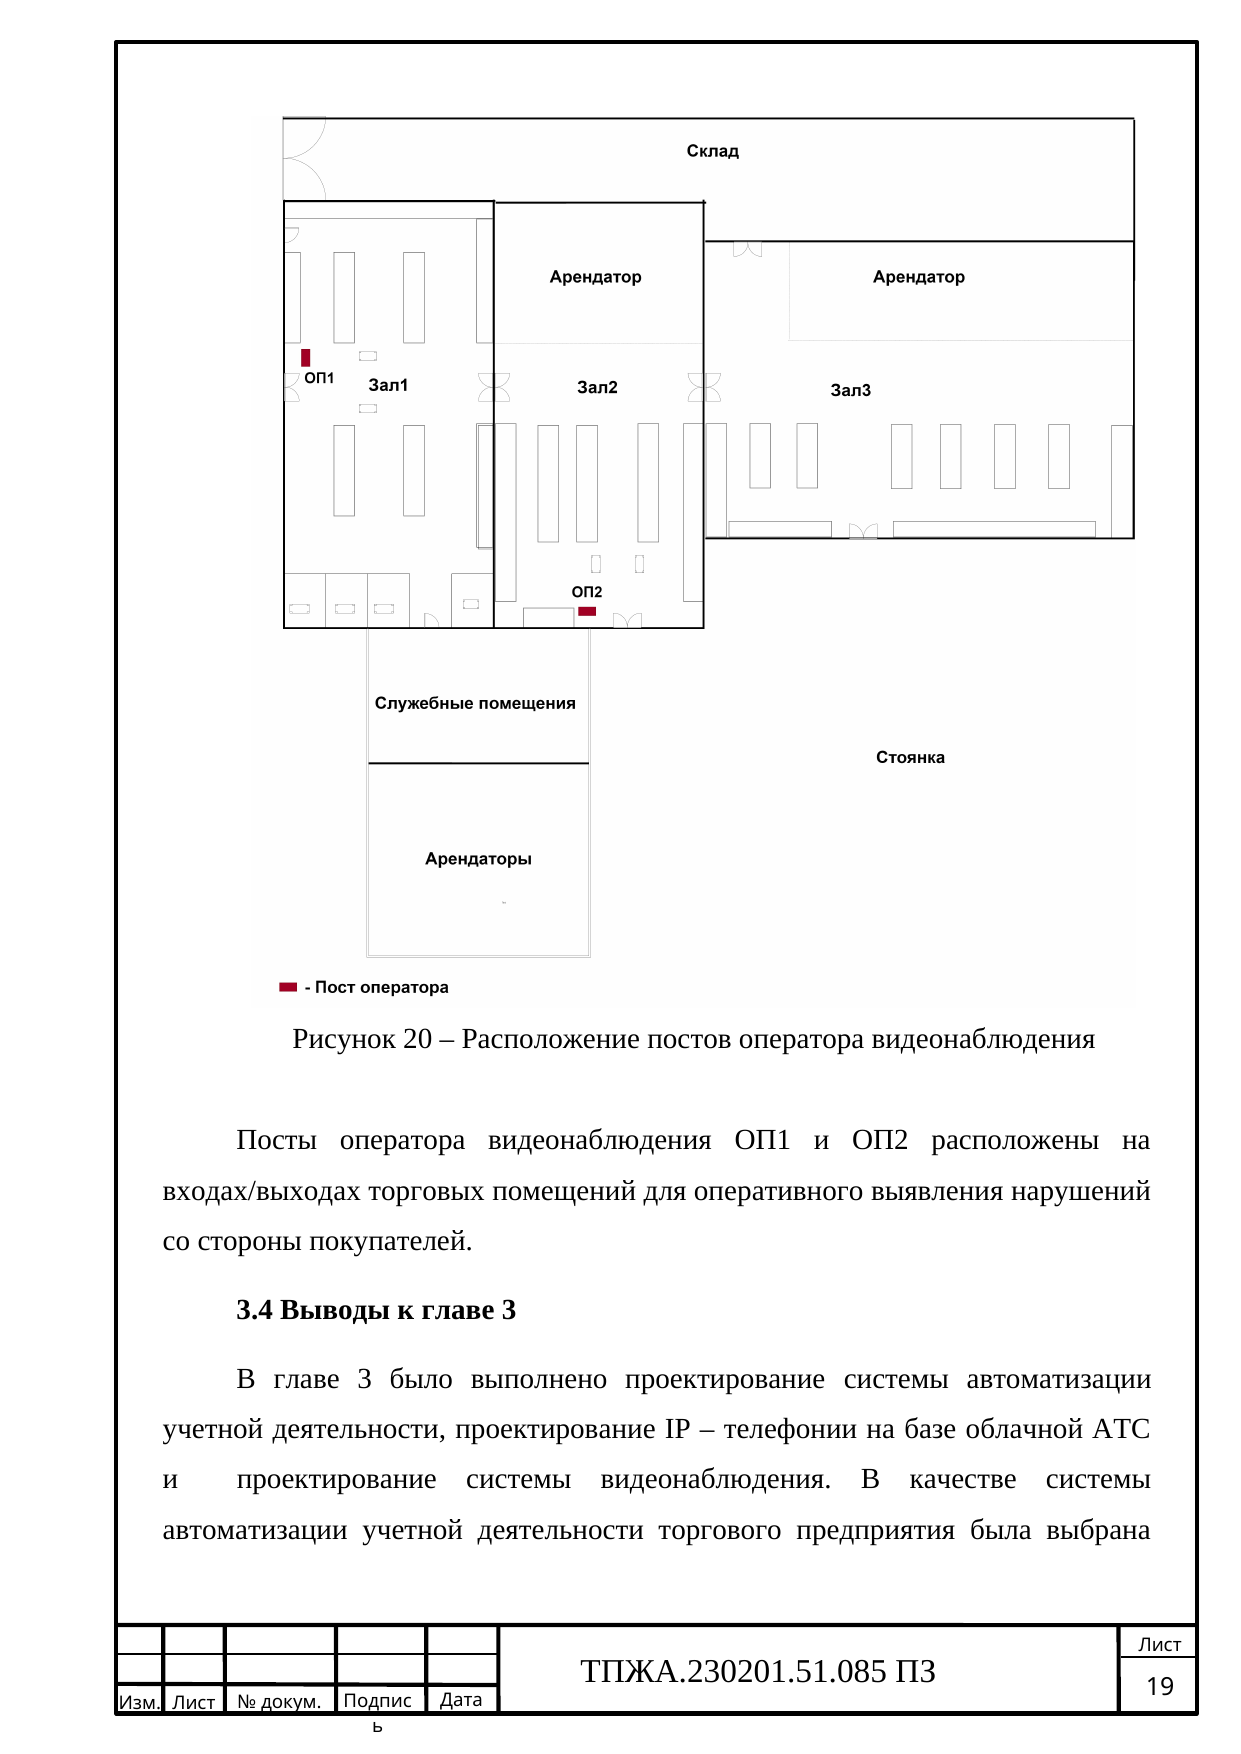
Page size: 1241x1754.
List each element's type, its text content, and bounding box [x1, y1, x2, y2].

subtitle 3.4 Выводы к главе 3 [236, 1292, 1152, 1326]
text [162, 1361, 1152, 1546]
text Рисунок 20 – Расположение постов оператора видеонаблюдения [162, 1022, 1152, 1055]
text Посты оператора видеонаблюдения ОП1 и ОП2 расположены на входах/выходах торговых помещений для оперативного выявления нарушений со стороны покупателей. [162, 1122, 1152, 1256]
picture [251, 116, 1136, 1008]
